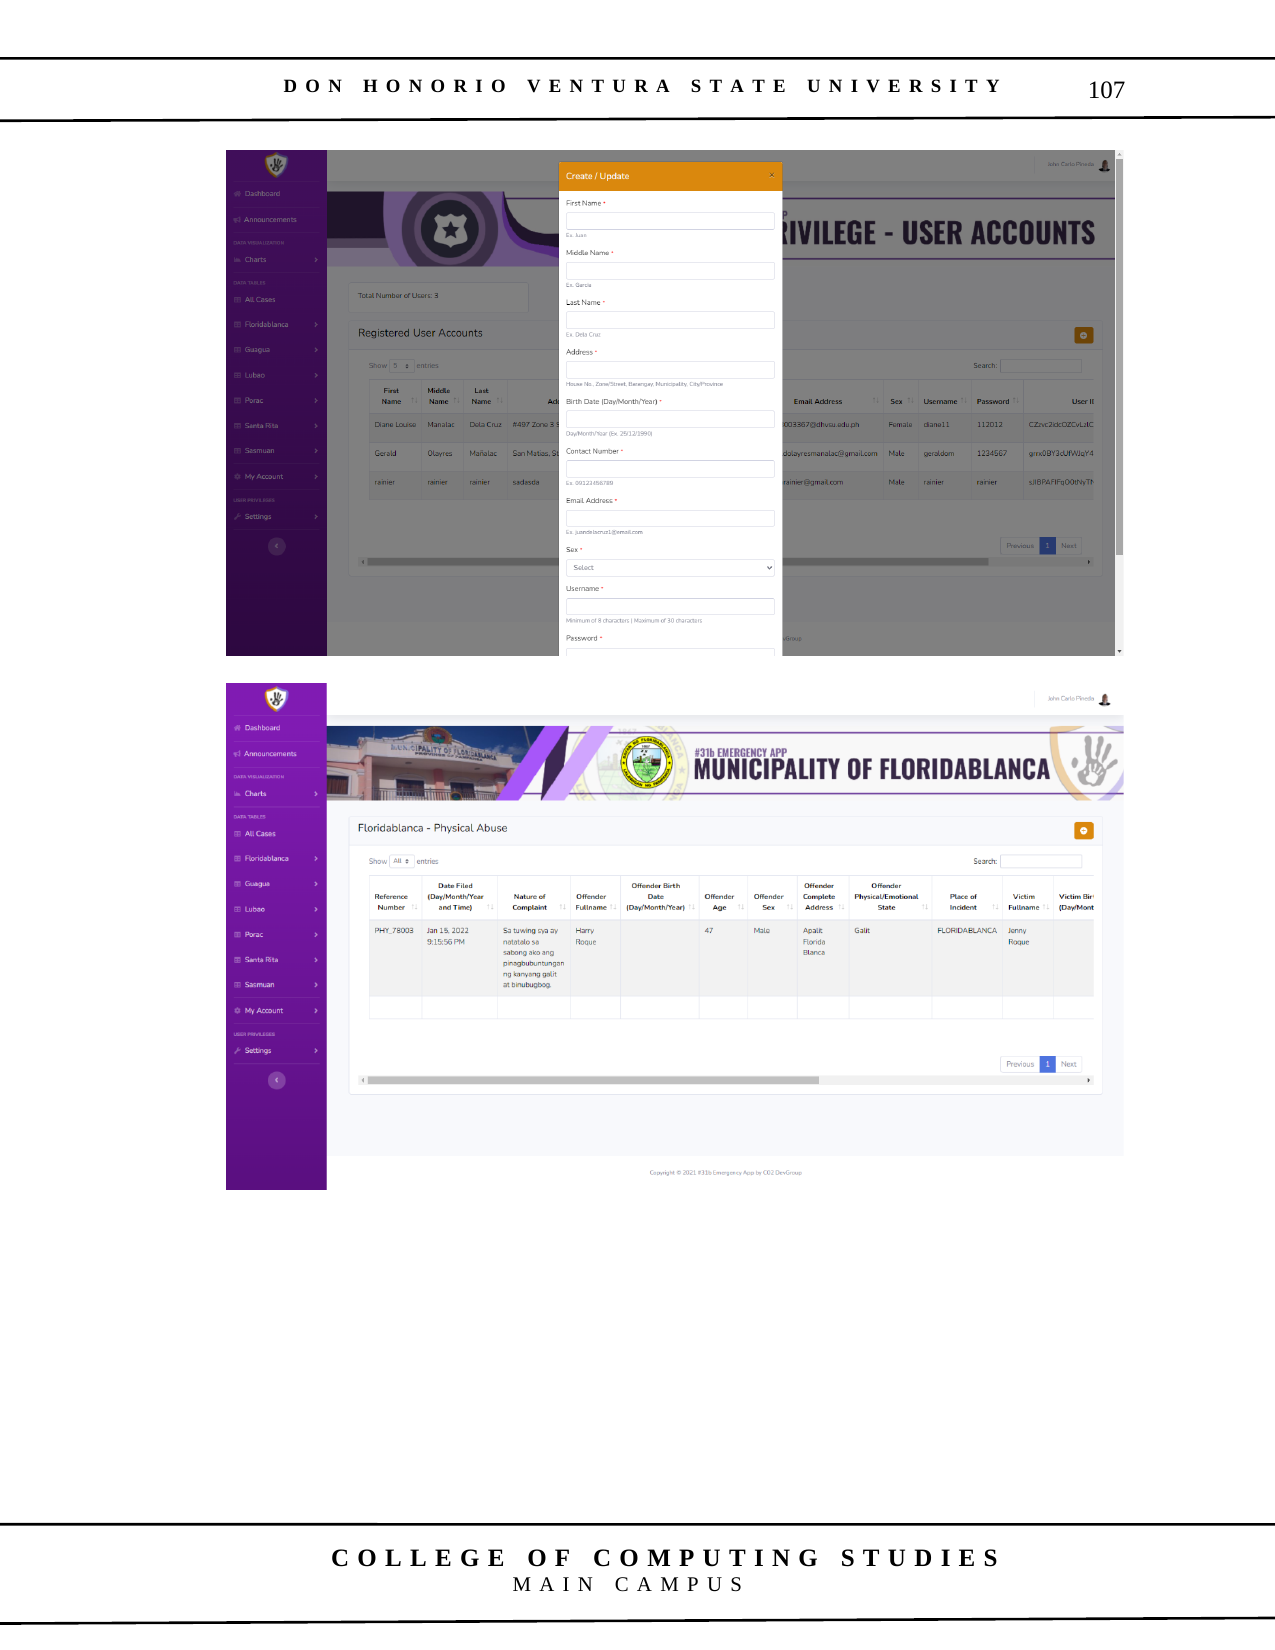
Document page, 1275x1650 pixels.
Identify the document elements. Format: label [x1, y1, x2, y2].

picture [226, 150, 1124, 656]
picture [226, 683, 1124, 1190]
